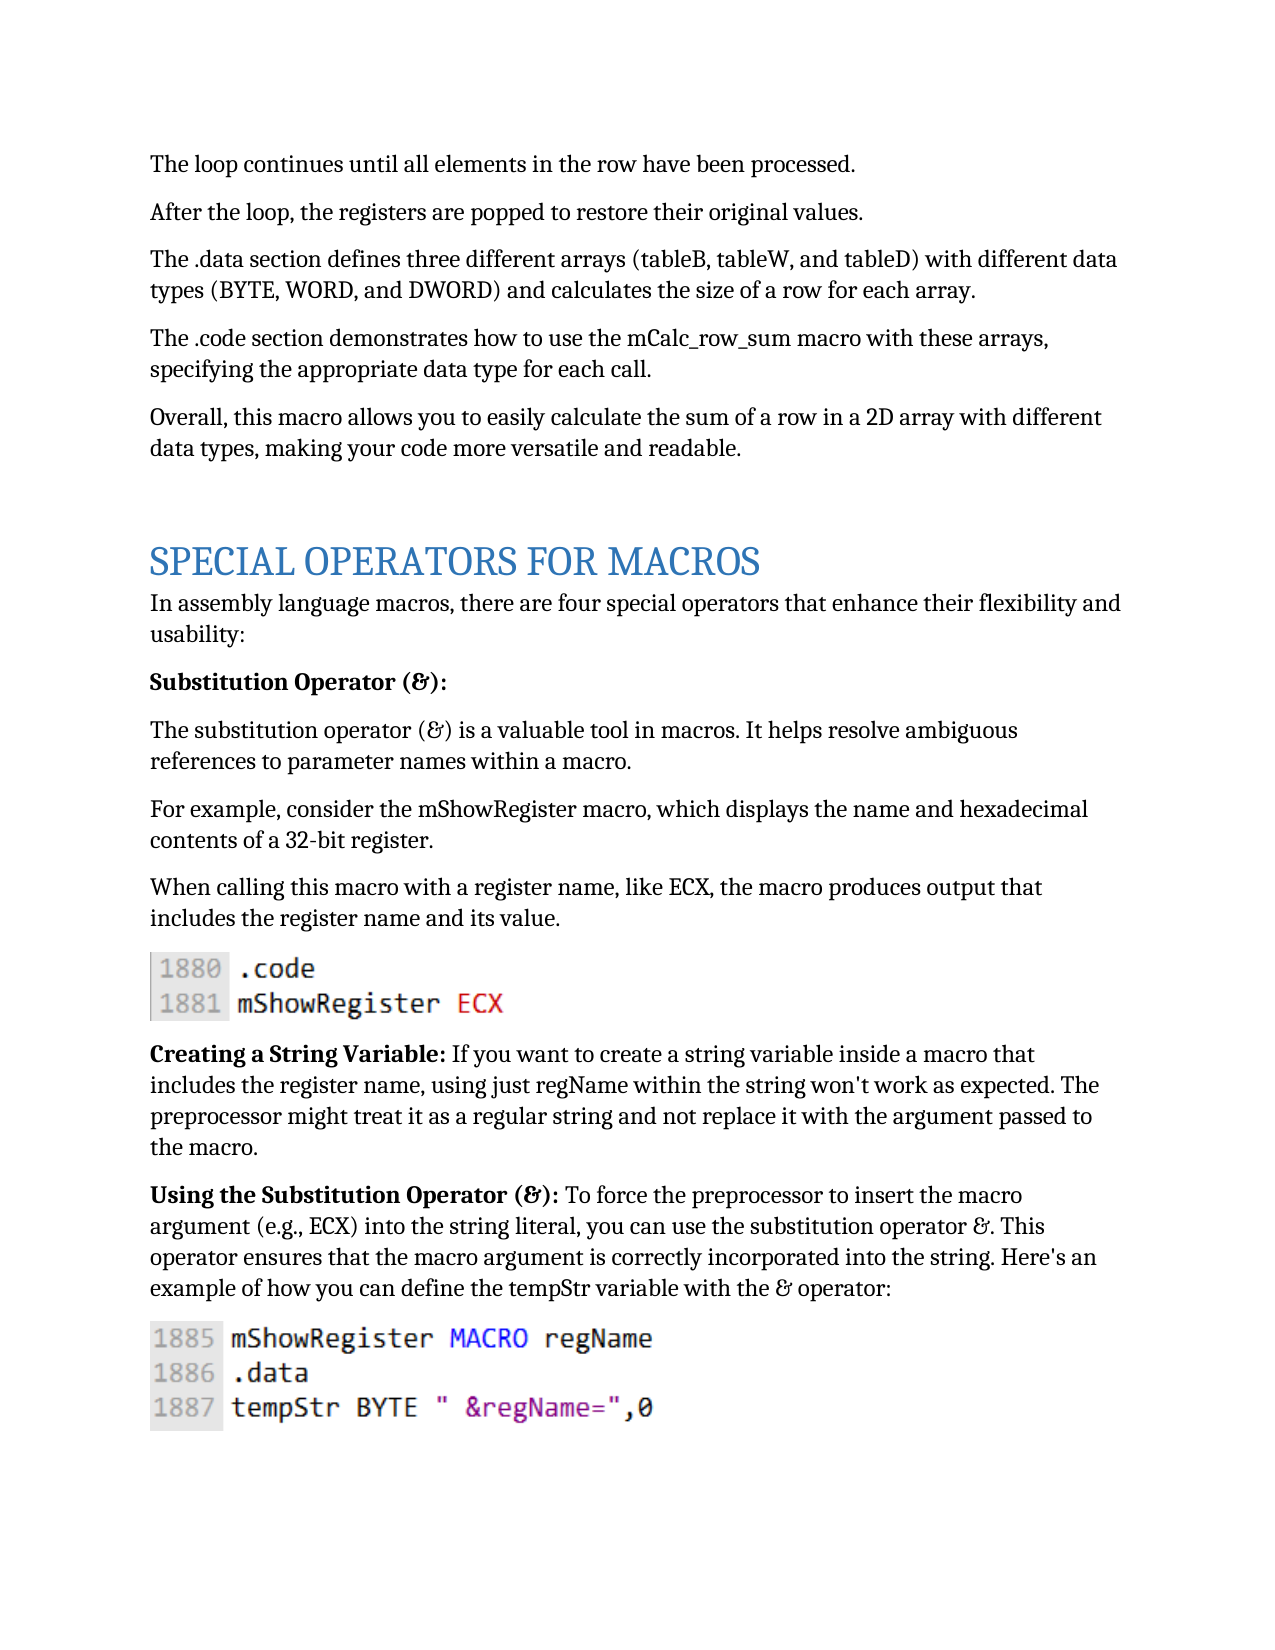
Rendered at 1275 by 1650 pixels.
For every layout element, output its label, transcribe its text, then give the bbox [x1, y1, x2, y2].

text After the loop, the registers are popped to restore their original values. [150, 198, 1125, 226]
text Substitution Operator (&): [150, 668, 1125, 697]
text The substitution operator (&) is a valuable tool in macros. It helps resolve ambiguous references to parameter names within a macro. [150, 716, 1125, 776]
text The loop continues until all elements in the row have been processed. [150, 150, 1125, 179]
text When calling this macro with a register name, like ECX, the macro produces output that includes the register name and its value. [150, 873, 1125, 933]
text SPECIAL OPERATORS FOR MACROS [150, 538, 1125, 586]
text Using the Substitution Operator (&): To force the preprocessor to insert the macro argument (e.g., ECX) into the string literal, you can use the substitution operator &. This operator ensures that the macro argument is correctly incorporated into the string. Here's an example of how you can define the tempStr variable with the & operator: [150, 1181, 1125, 1302]
text Creating a String Variable: If you want to create a string variable inside a macro that includes the register name, using just regName within the string won't work as expected. The preprocessor might treat it as a regular string and not replace it with the argument passed to the macro. [150, 1040, 1125, 1162]
text The .data section defines three different arrays (tableB, tableW, and tableD) with different data types (BYTE, WORD, and DWORD) and calculates the size of a row for each array. [150, 245, 1125, 305]
picture [150, 952, 689, 1021]
text The .code section demonstrates how to use the mCalc_row_sum macro with these arrays, specifying the appropriate data type for each call. [150, 324, 1125, 384]
text For example, consider the mShowRegister macro, which displays the name and hexadecimal contents of a 32-bit register. [150, 794, 1125, 854]
picture [150, 1321, 774, 1431]
text Overall, this macro allows you to easily calculate the sum of a row in a 2D array with different data types, making your code more versatile and readable. [150, 403, 1125, 463]
text In assembly language macros, there are four special operators that enhance their flexibility and usability: [150, 589, 1125, 649]
